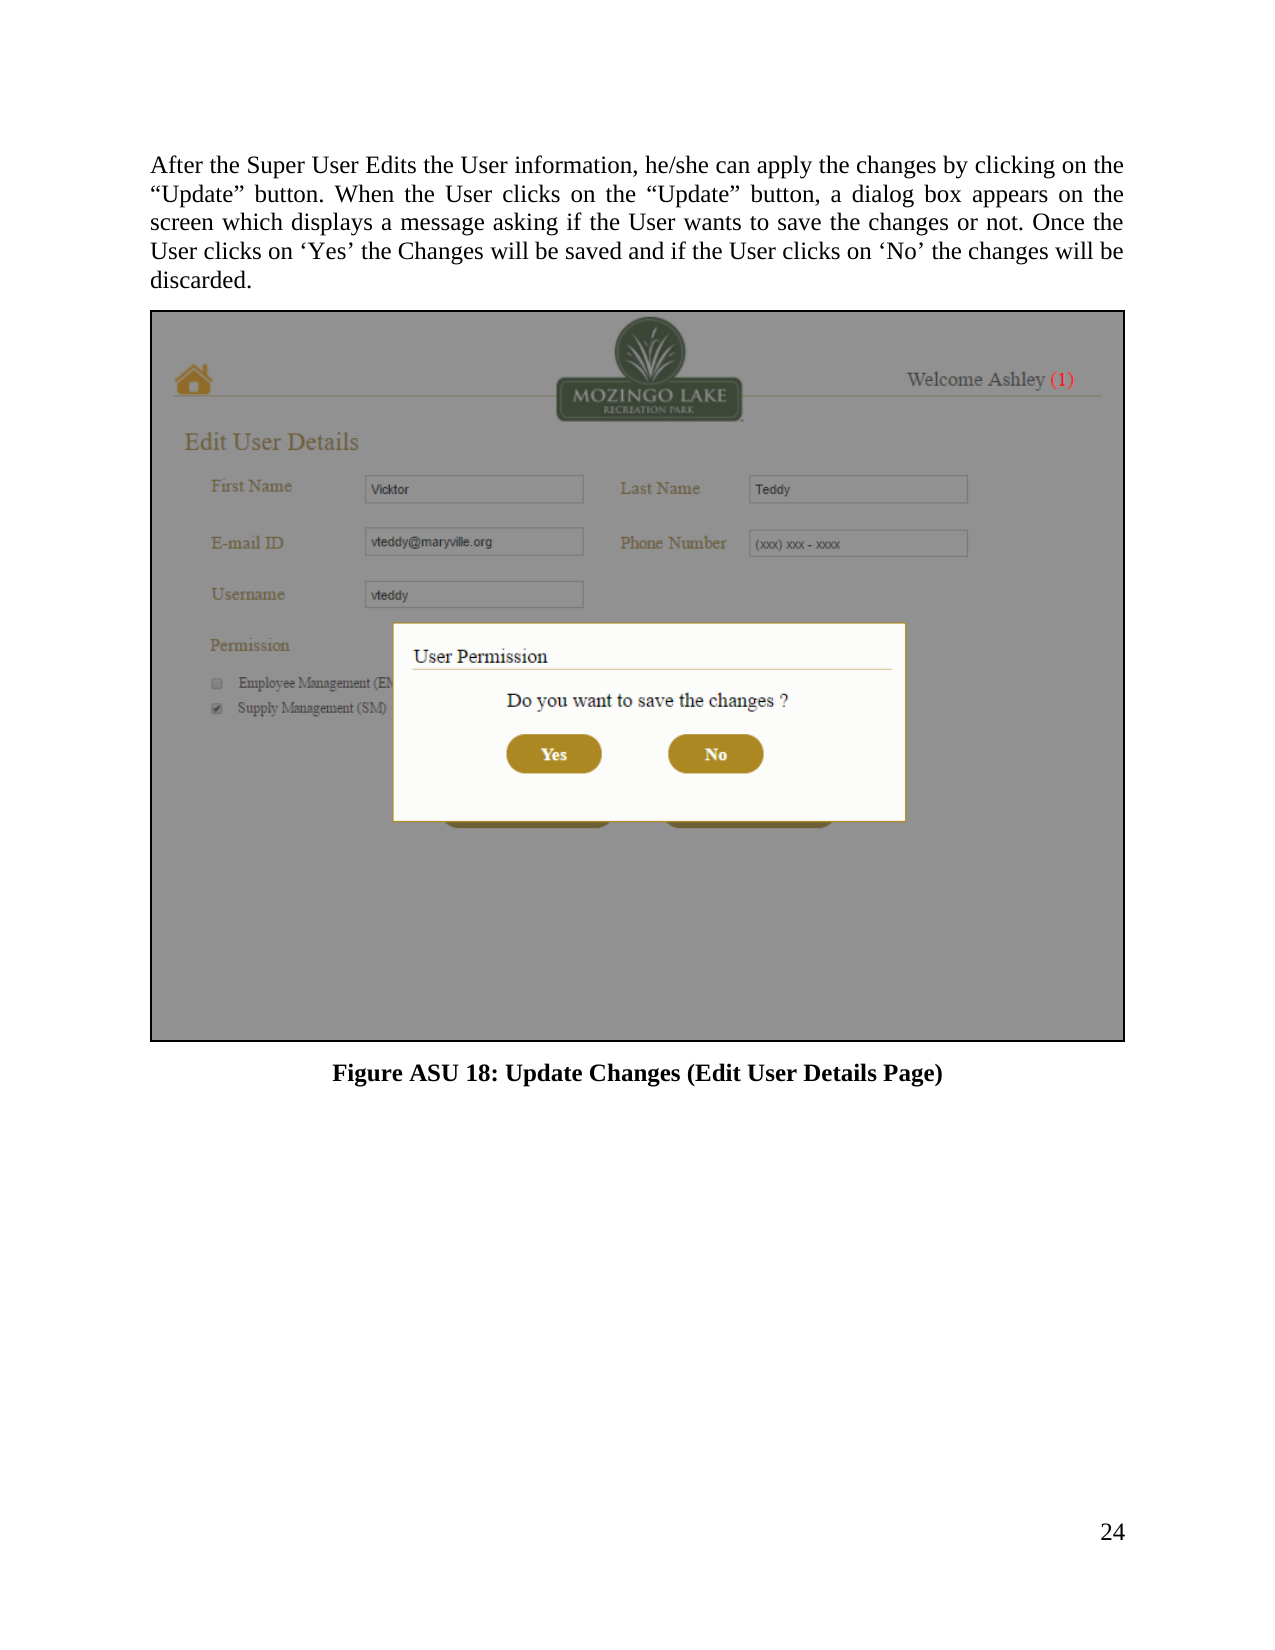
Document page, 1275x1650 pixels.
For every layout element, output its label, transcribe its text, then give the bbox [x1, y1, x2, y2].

picture [152, 312, 1123, 1040]
text After the Super User Edits the User information, he/she can apply the changes by clicking on the “Update” button. When the User clicks on the “Update” button, a dialog box appears on the screen which displays a message asking if the User wants to save the changes or not. Once the User clicks on ‘Yes’ the Changes will be saved and if the User clicks on ‘No’ the changes will be discarded. [150, 150, 1125, 294]
text Figure ASU 18: Update Changes (Edit User Details Page) [150, 1058, 1125, 1087]
